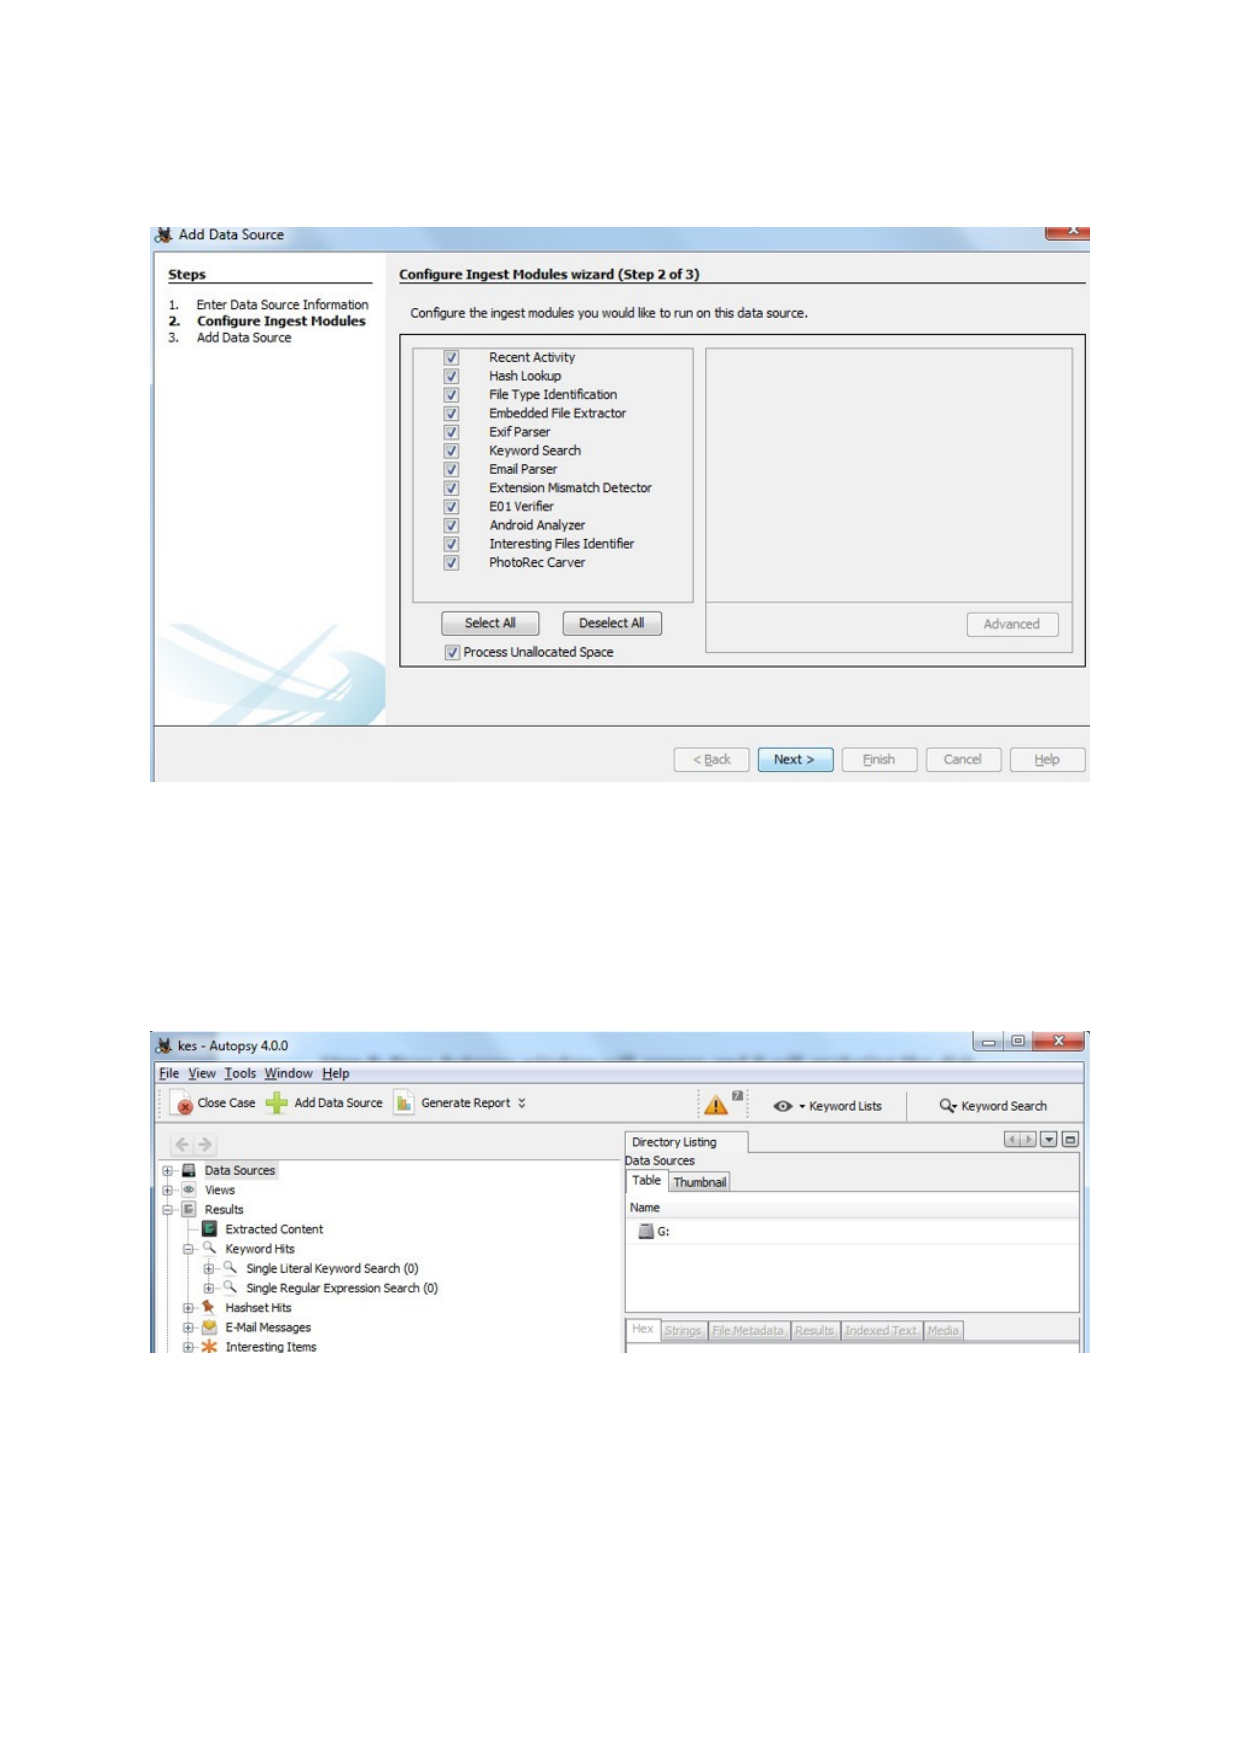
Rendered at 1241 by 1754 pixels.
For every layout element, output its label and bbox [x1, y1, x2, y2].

picture [150, 1031, 1090, 1353]
picture [150, 227, 1090, 782]
